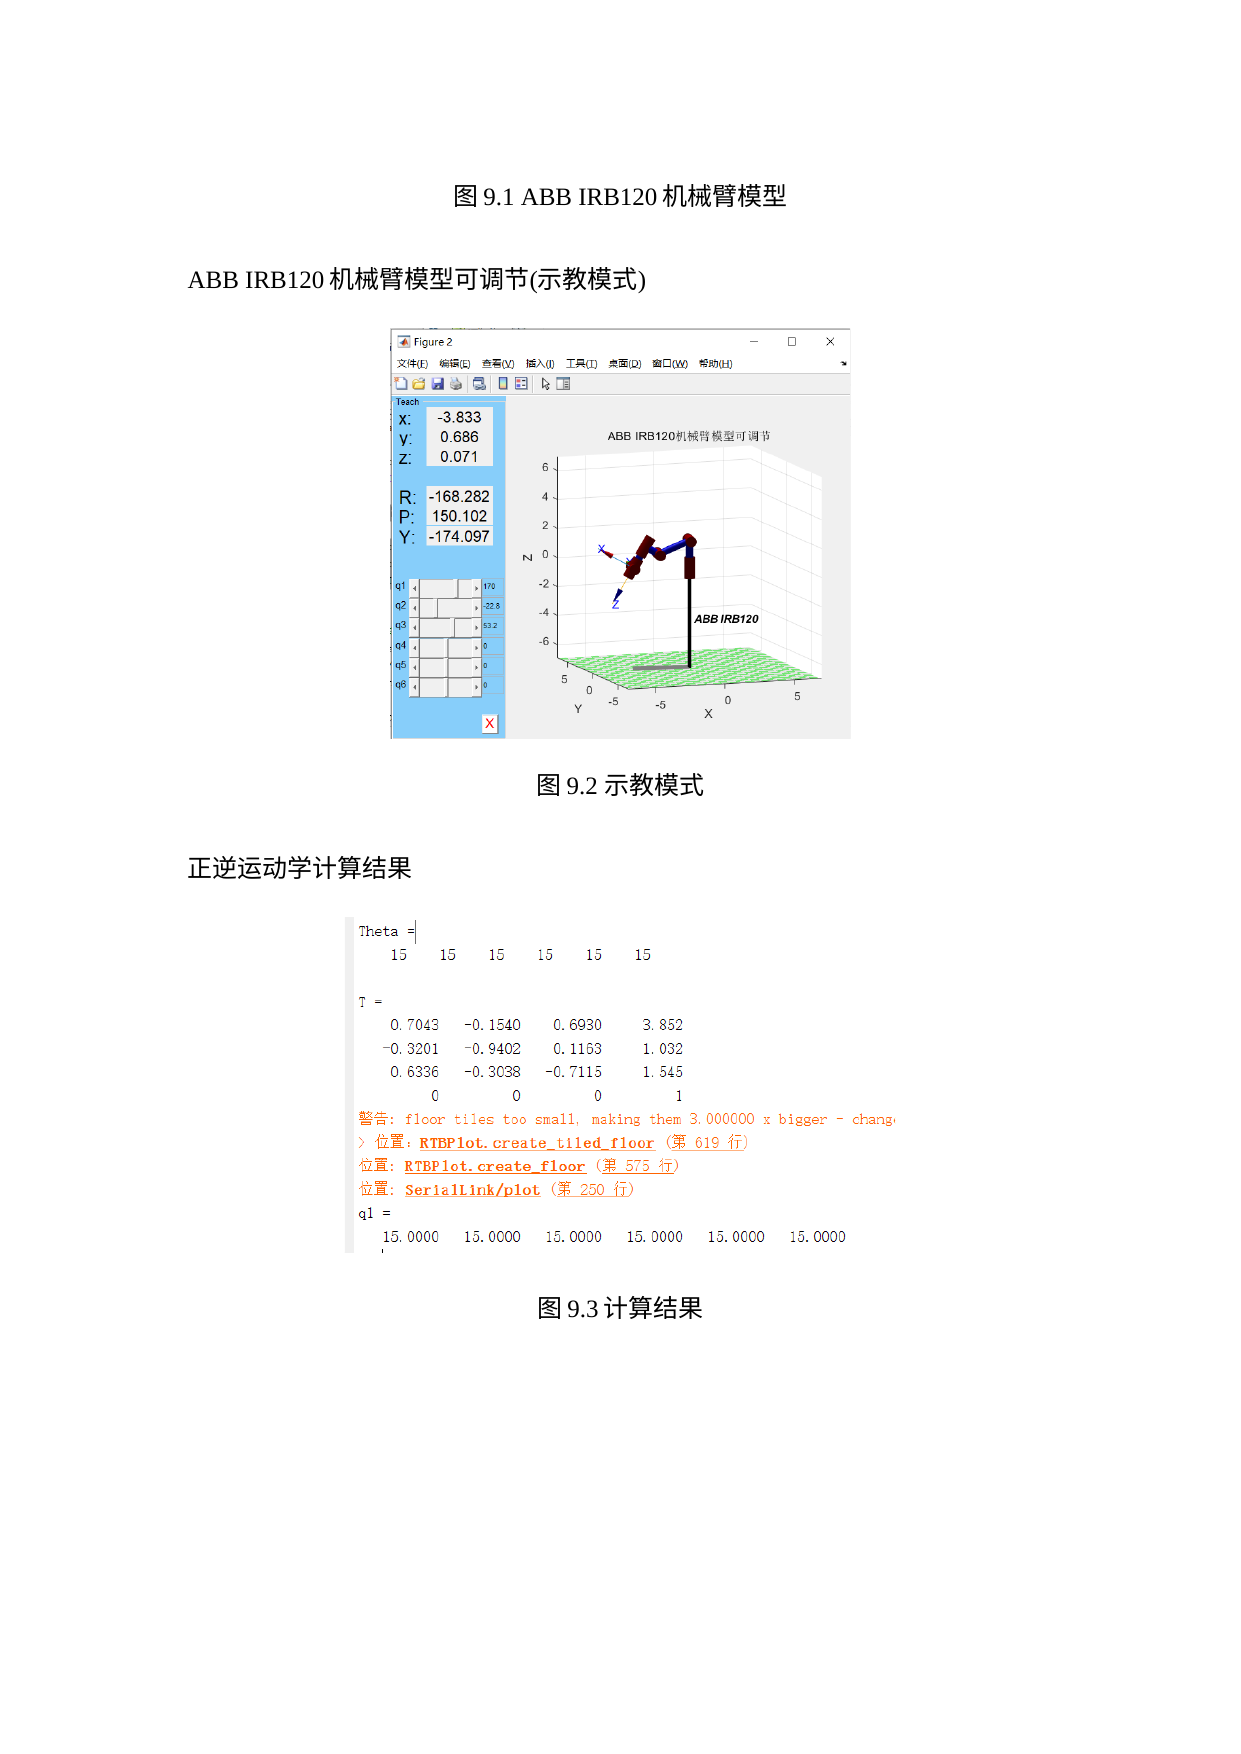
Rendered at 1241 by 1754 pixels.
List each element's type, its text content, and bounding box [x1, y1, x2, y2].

text 正逆运动学计算结果 [187, 834, 1053, 899]
picture [344, 917, 896, 1253]
text 图9.1 ABB IRB120机械臂模型 [187, 162, 1053, 227]
text 图9.3计算结果 [187, 1274, 1053, 1339]
picture [390, 328, 851, 739]
text ABB IRB120机械臂模型可调节(示教模式) [187, 245, 1053, 310]
text 图9.2 示教模式 [187, 751, 1053, 816]
